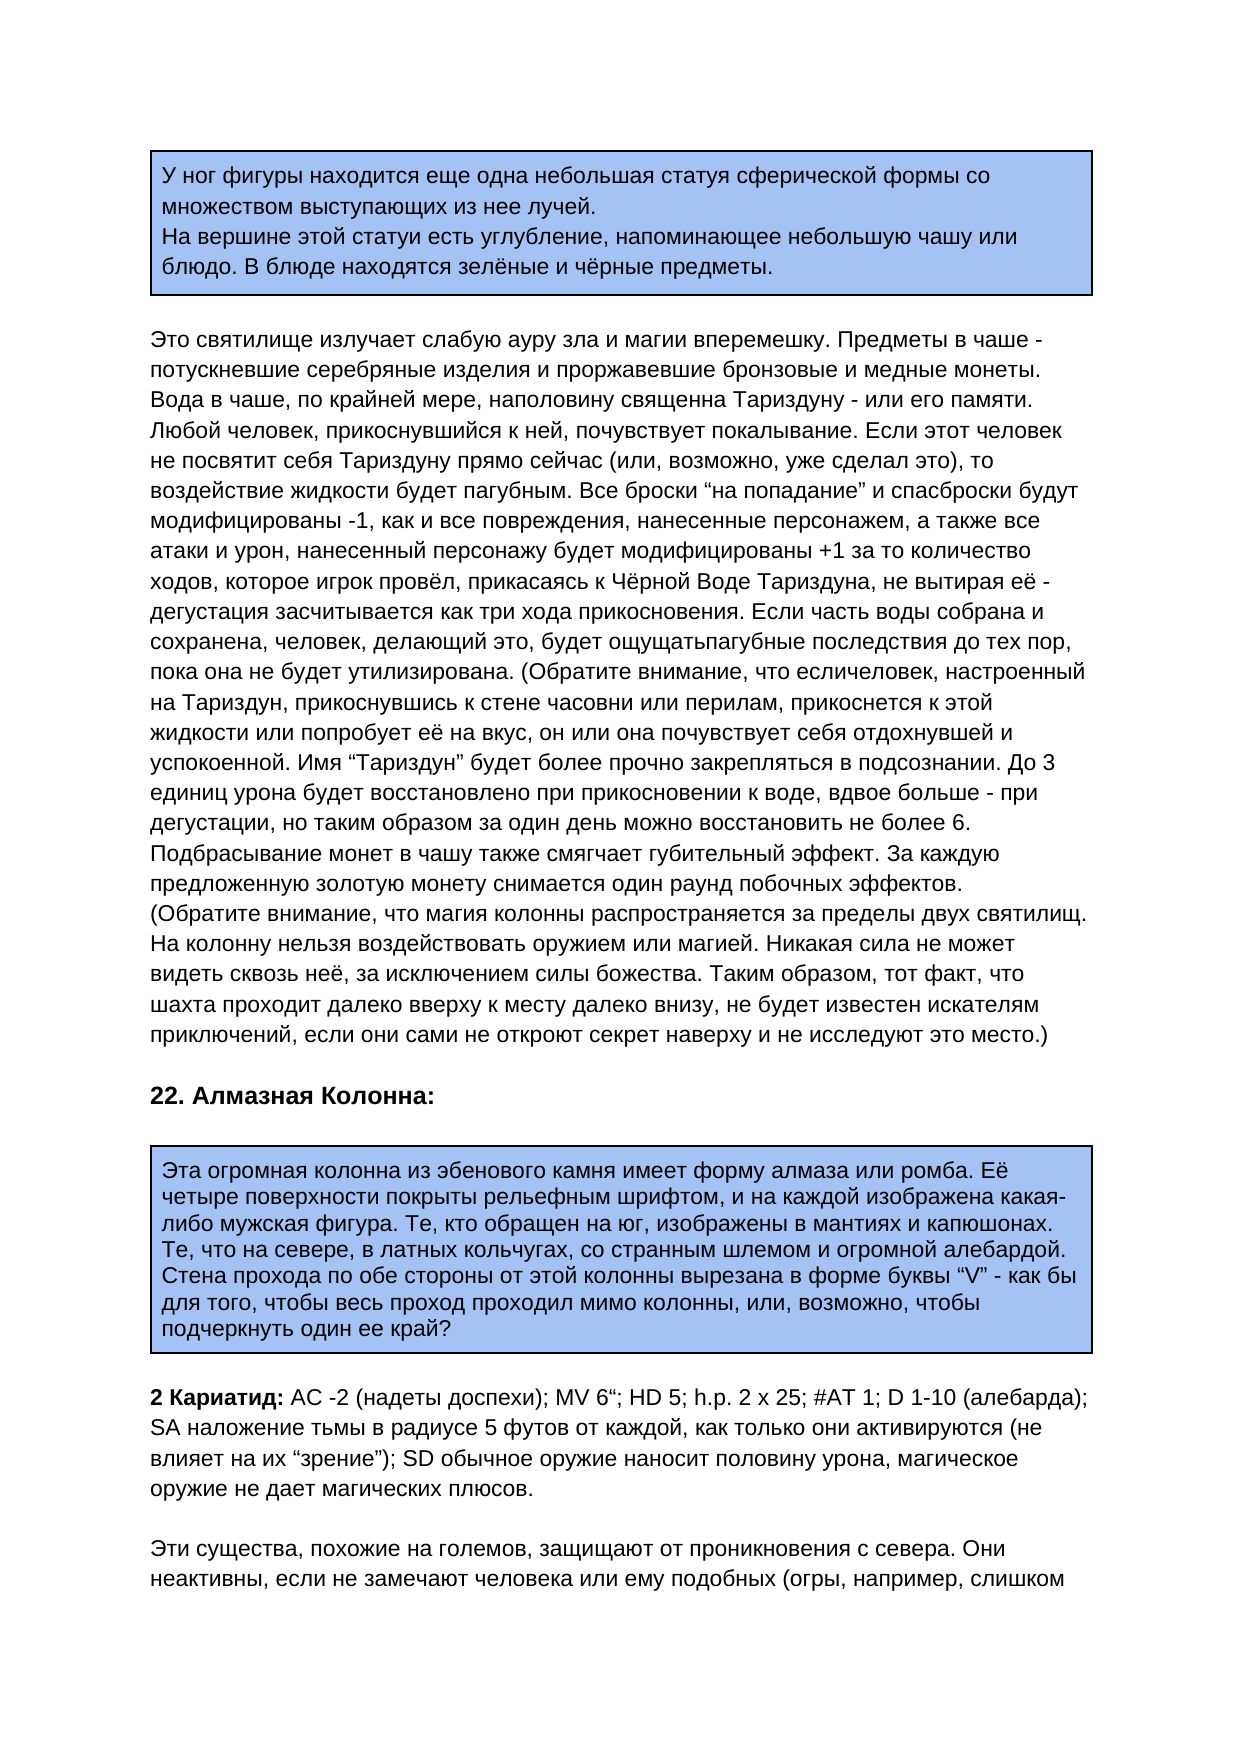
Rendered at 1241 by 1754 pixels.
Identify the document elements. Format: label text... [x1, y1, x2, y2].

text Это святилище излучает слабую ауру зла и магии вперемешку. Предметы в чаше - потускневшие серебряные изделия и проржавевшие бронзовые и медные монеты. [150, 326, 1090, 383]
text 22. Алмазная Колонна: [150, 1081, 1090, 1110]
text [150, 1535, 1090, 1592]
table_header Эта огромная колонна из эбенового камня имеет форму алмаза или ромба. Её четыре поверхности покрыты рельефным шрифтом, и на каждой изображена какая-либо мужская фигура. Те, кто обращен на юг, изображены в мантиях и капюшонах. Те, что на севере, в латных кольчугах, со странным шлемом и огромной алебардой. Стена прохода по обе стороны от этой колонны вырезана в форме буквы “V” - как бы для того, чтобы весь проход проходил мимо колонны, или, возможно, чтобы подчеркнуть один ее край? [152, 1147, 1091, 1352]
text (Обратите внимание, что магия колонны распространяется за пределы двух святилищ. На колонну нельзя воздействовать оружием или магией. Никакая сила не может видеть сквозь неё, за исключением силы божества. Таким образом, тот факт, что шахта проходит далеко вверху к месту далеко внизу, не будет известен искателям приключений, если они сами не откроют секрет наверху и не исследуют это место.) [150, 900, 1090, 1047]
text Вода в чаше, по крайней мере, наполовину священна Тариздуну - или его памяти. Любой человек, прикоснувшийся к ней, почувствует покалывание. Если этот человек не посвятит себя Тариздуну прямо сейчас (или, возможно, уже сделал это), то воздействие жидкости будет пагубным. Все броски “на попадание” и спасброски будут модифицированы -1, как и все повреждения, нанесенные персонажем, а также все атаки и урон, нанесенный персонажу будет модифицированы +1 за то количество ходов, которое игрок провёл, прикасаясь к Чёрной Воде Тариздуна, не вытирая её - дегустация засчитывается как три хода прикосновения. Если часть воды собрана и сохранена, человек, делающий это, будет ощущатьпагубные последствия до тех пор, пока она не будет утилизирована. (Обратите внимание, что есличеловек, настроенный на Тариздун, прикоснувшись к стене часовни или перилам, прикоснется к этой жидкости или попробует её на вкус, он или она почувствует себя отдохнувшей и успокоенной. Имя “Тариздун” будет более прочно закрепляться в подсознании. До 3 единиц урона будет восстановлено при прикосновении к воде, вдвое больше - при дегустации, но таким образом за один день можно восстановить не более 6. Подбрасывание монет в чашу также смягчает губительный эффект. За каждую предложенную золотую монету снимается один раунд побочных эффектов. [150, 386, 1090, 896]
text 2 Кариатид: AC -2 (надеты доспехи); MV 6“; HD 5; h.p. 2 x 25; #AT 1; D 1-10 (алебарда); SA наложение тьмы в радиусе 5 футов от каждой, как только они активируются (не влияет на их “зрение”); SD обычное оружие наносит половину урона, магическое оружие не дает магических плюсов. [150, 1384, 1090, 1501]
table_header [152, 152, 1091, 294]
